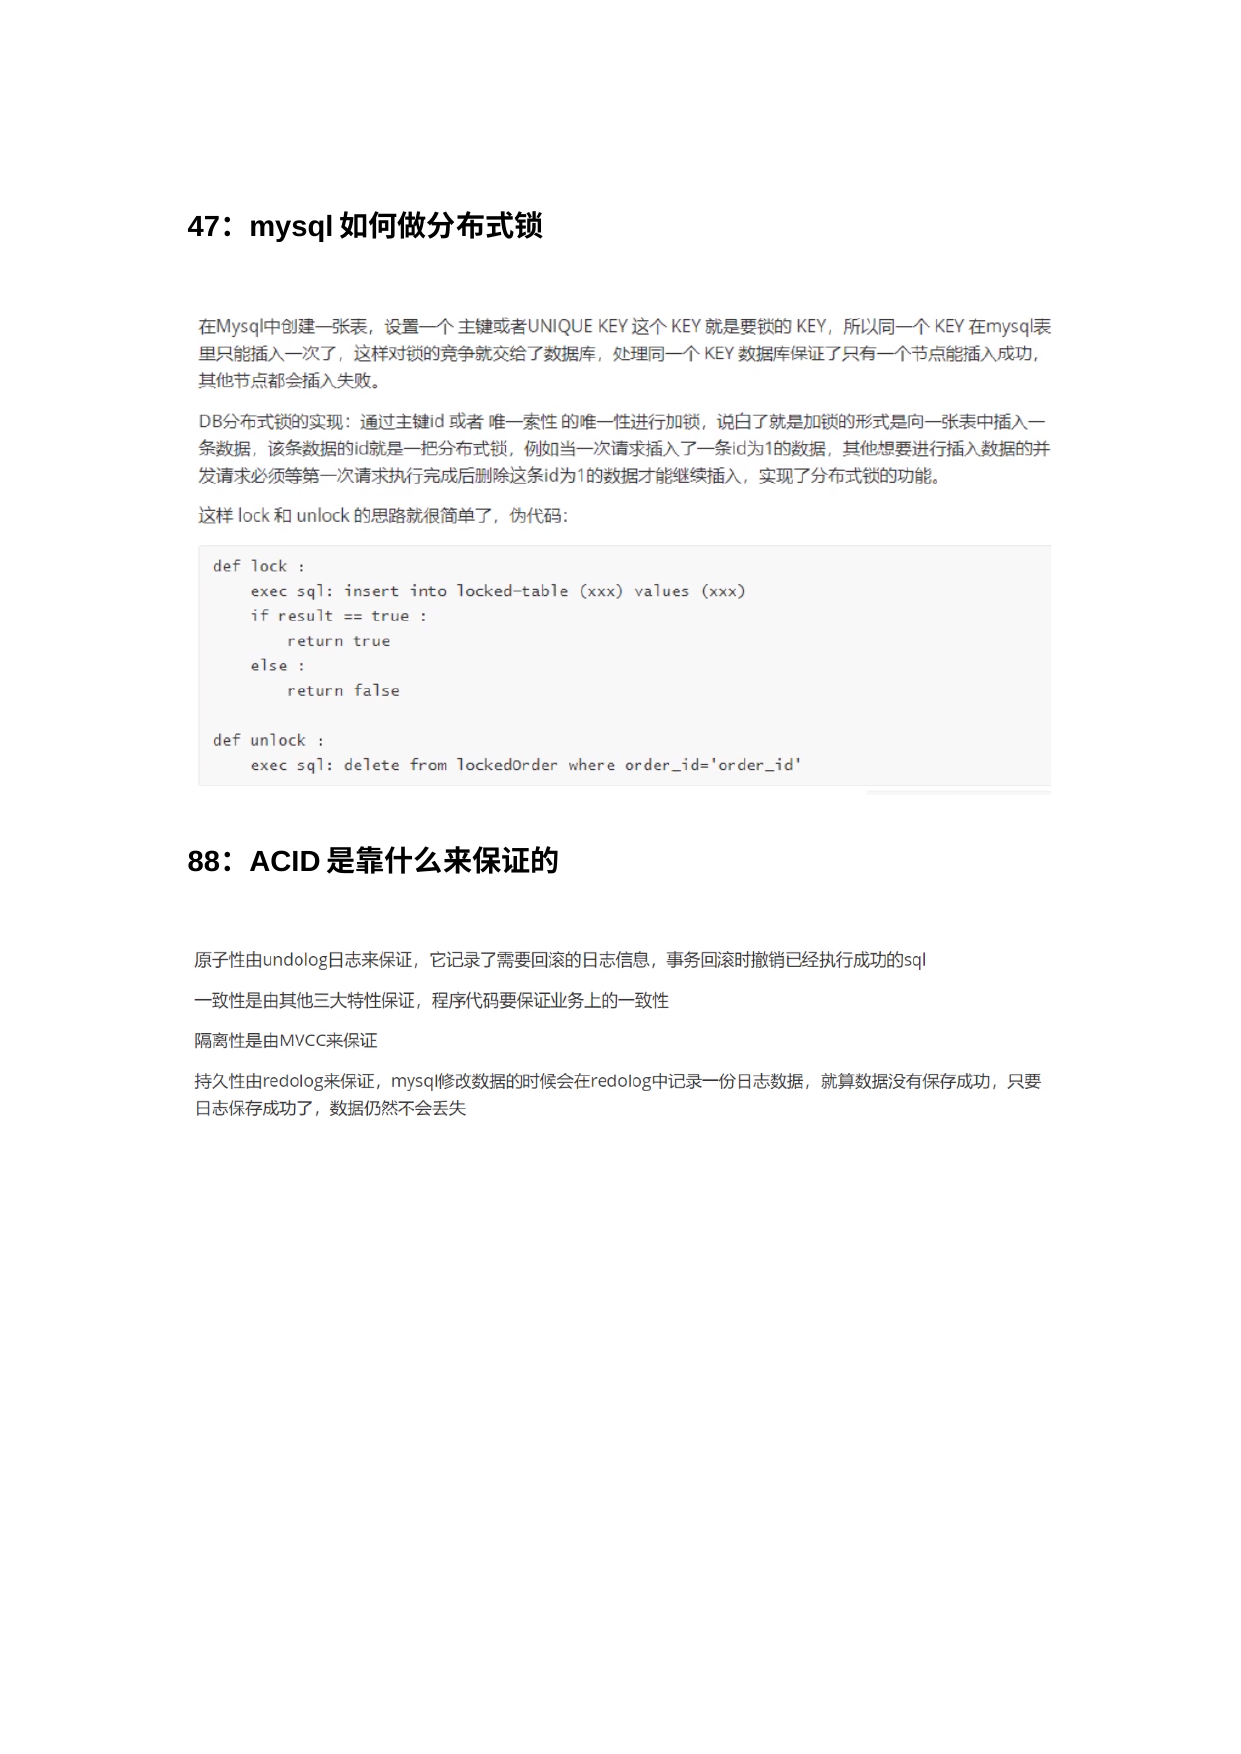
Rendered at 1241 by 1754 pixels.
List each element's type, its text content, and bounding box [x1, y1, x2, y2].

subtitle 47：mysql如何做分布式锁 [187, 191, 1053, 256]
picture [187, 309, 1052, 795]
picture [187, 944, 1053, 1141]
subtitle 88：ACID是靠什么来保证的 [187, 826, 1053, 891]
